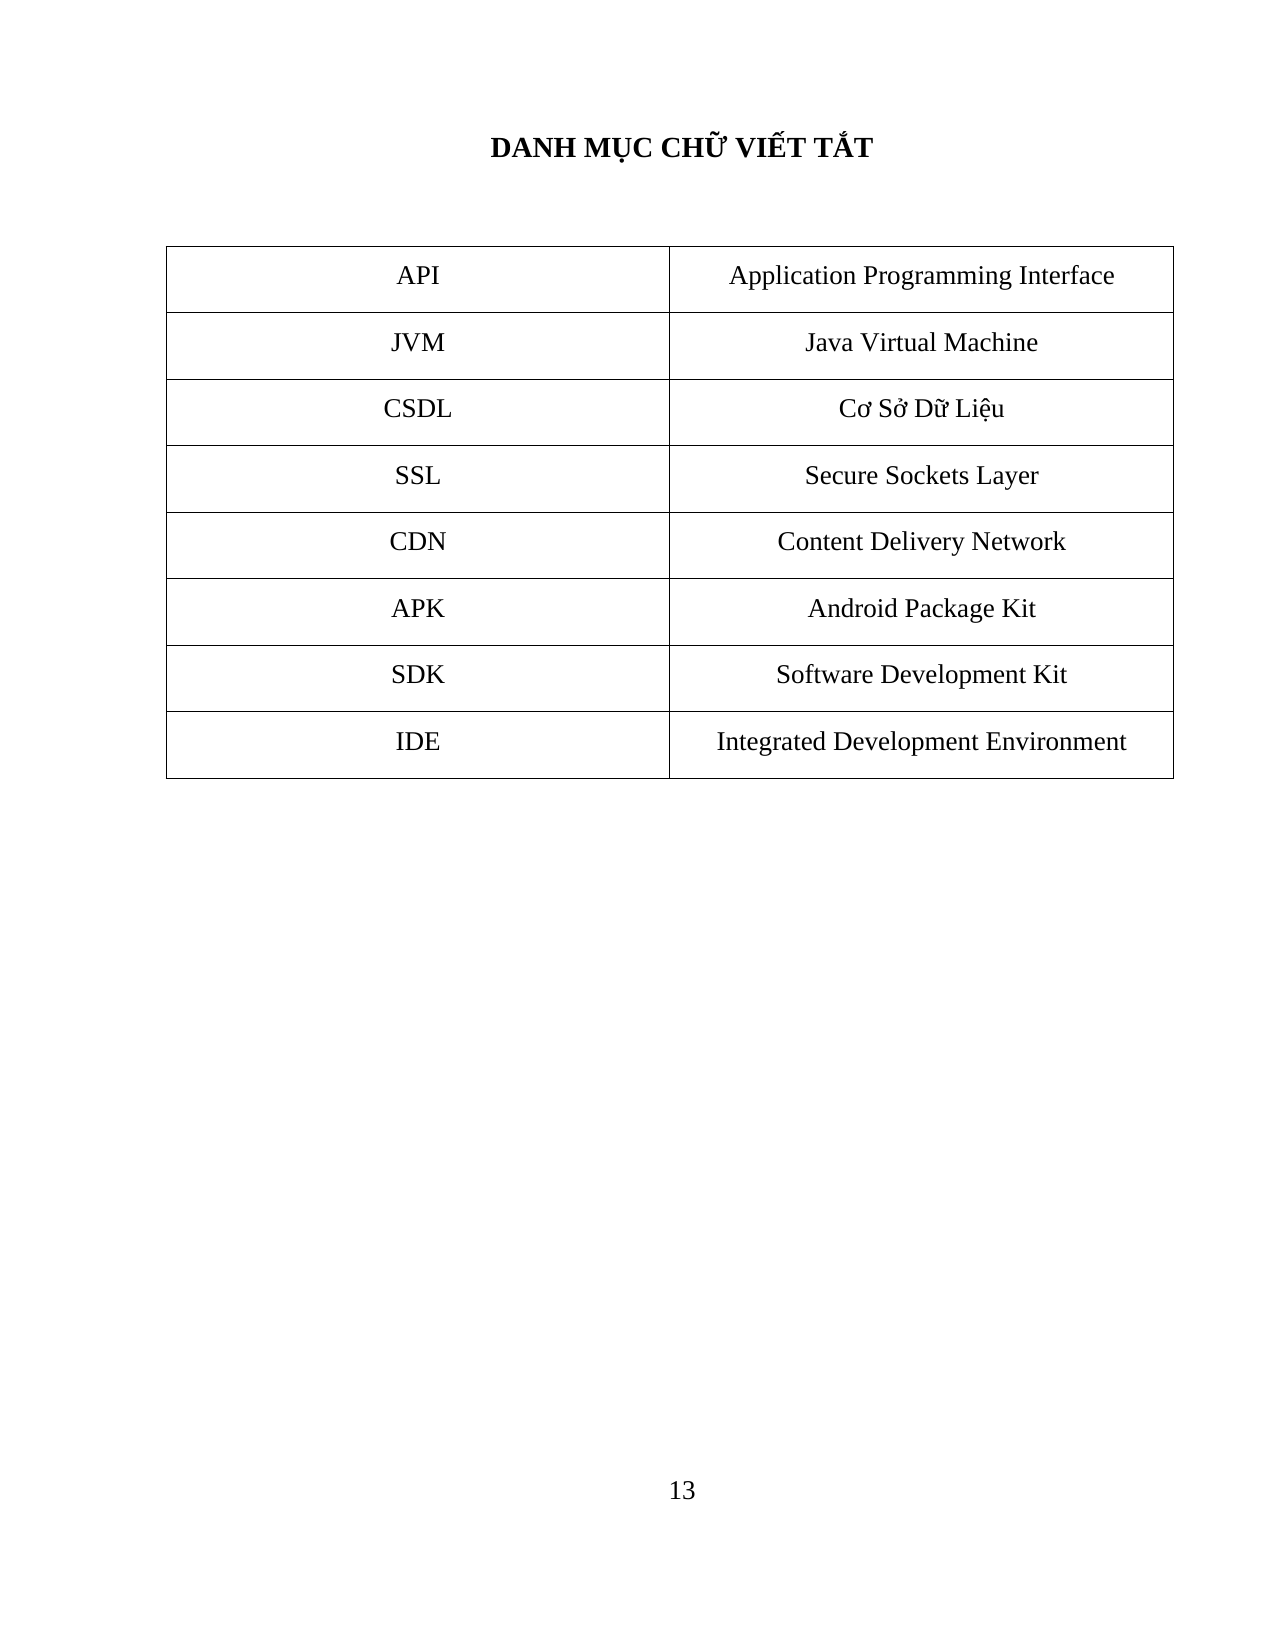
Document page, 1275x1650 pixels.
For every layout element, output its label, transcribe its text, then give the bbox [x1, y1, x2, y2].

table_cell APK [167, 579, 669, 644]
table_cell SSL [167, 446, 669, 512]
table_cell Content Delivery Network [670, 513, 1173, 578]
table_cell IDE [167, 712, 669, 777]
table_header Application Programming Interface [670, 247, 1173, 312]
table_cell CDN [167, 513, 669, 578]
table_cell CSDL [167, 380, 669, 445]
table_cell Android Package Kit [670, 579, 1173, 644]
table_cell Software Development Kit [670, 646, 1173, 711]
table_cell Secure Sockets Layer [670, 446, 1173, 512]
table_header API [167, 247, 669, 312]
table_cell Integrated Development Environment [670, 712, 1173, 777]
table_cell SDK [167, 646, 669, 711]
text DANH MỤC CHỮ VIẾT TẮT [177, 131, 1186, 164]
table_cell JVM [167, 313, 669, 379]
table_cell Cơ Sở Dữ Liệu [670, 380, 1173, 445]
table_cell Java Virtual Machine [670, 313, 1173, 379]
